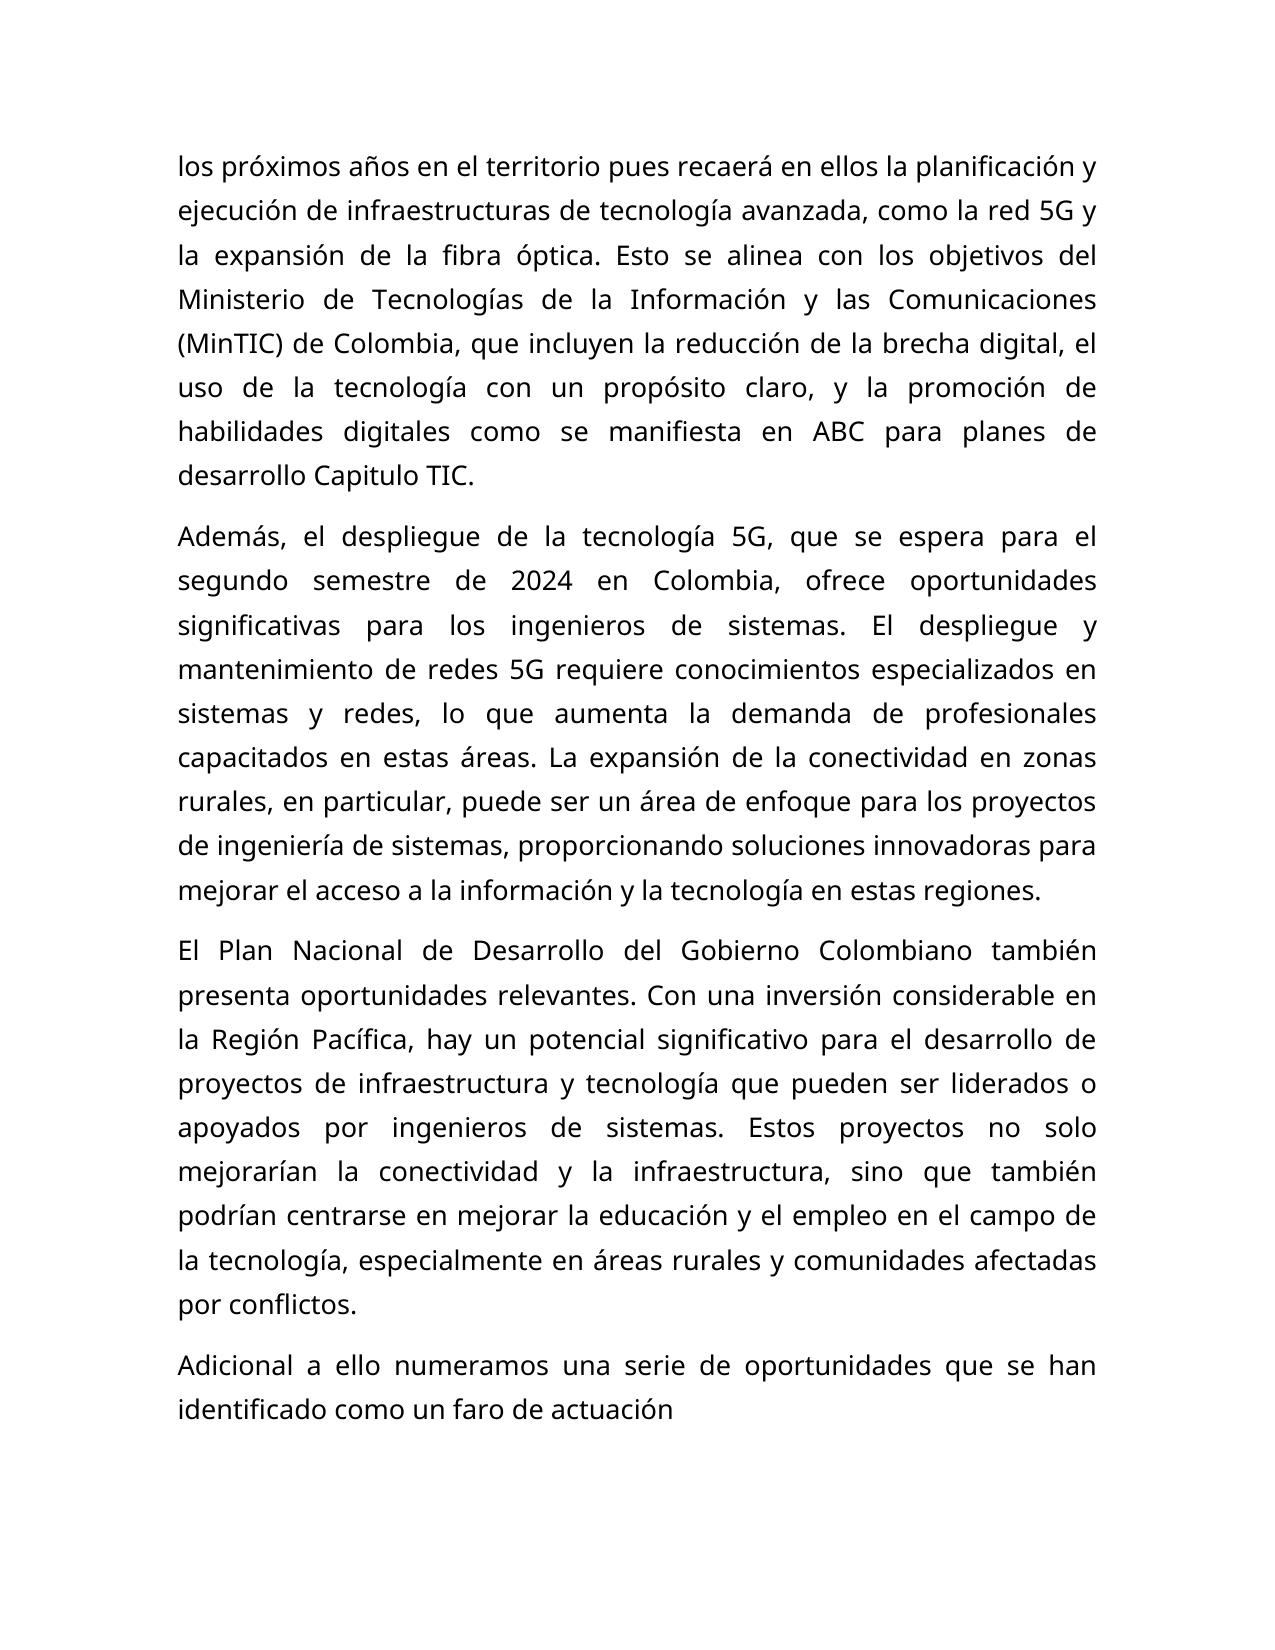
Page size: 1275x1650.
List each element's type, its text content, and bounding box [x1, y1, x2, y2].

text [177, 148, 1098, 494]
text Además, el despliegue de la tecnología 5G, que se espera para el segundo semestre de 2024 en Colombia, ofrece oportunidades significativas para los ingenieros de sistemas. El despliegue y mantenimiento de redes 5G requiere conocimientos especializados en sistemas y redes, lo que aumenta la demanda de profesionales capacitados en estas áreas. La expansión de la conectividad en zonas rurales, en particular, puede ser un área de enfoque para los proyectos de ingeniería de sistemas, proporcionando soluciones innovadoras para mejorar el acceso a la información y la tecnología en estas regiones. [177, 518, 1098, 908]
text Adicional a ello numeramos una serie de oportunidades que se han identificado como un faro de actuación [177, 1346, 1098, 1427]
text El Plan Nacional de Desarrollo del Gobierno Colombiano también presenta oportunidades relevantes. Con una inversión considerable en la Región Pacífica, hay un potencial significativo para el desarrollo de proyectos de infraestructura y tecnología que pueden ser liderados o apoyados por ingenieros de sistemas. Estos proyectos no solo mejorarían la conectividad y la infraestructura, sino que también podrían centrarse en mejorar la educación y el empleo en el campo de la tecnología, especialmente en áreas rurales y comunidades afectadas por conflictos. [177, 932, 1098, 1322]
